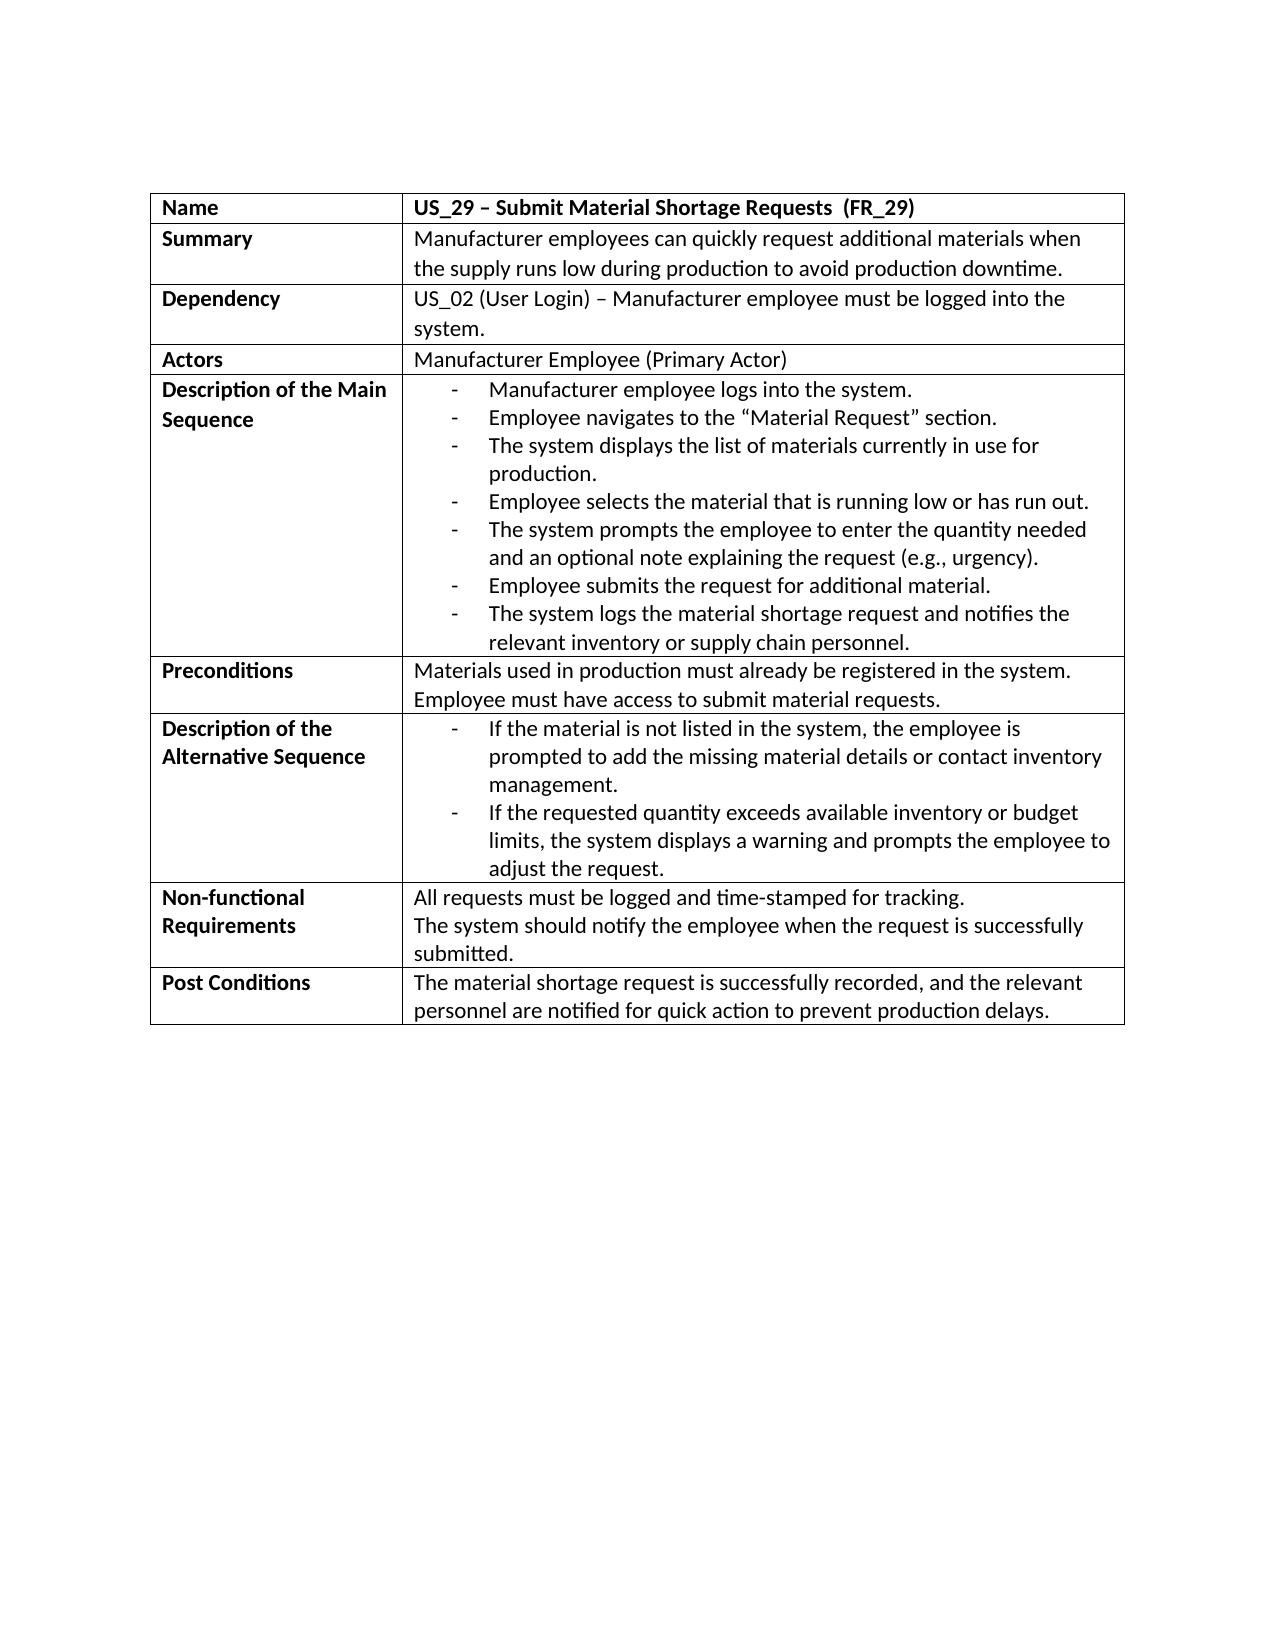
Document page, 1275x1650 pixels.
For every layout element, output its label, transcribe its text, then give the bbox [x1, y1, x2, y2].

table_cell The material shortage request is successfully recorded, and the relevant personnel are notified for quick action to prevent production delays. [403, 968, 1124, 1024]
table_cell All requests must be logged and time-stamped for tracking. The system should notify the employee when the request is successfully submitted. [403, 883, 1124, 967]
table_cell Description of the Main Sequence [151, 375, 402, 656]
table_cell Materials used in production must already be registered in the system. Employee must have access to submit material requests. [403, 657, 1124, 713]
table_header US_29 – Submit Material Shortage Requests (FR_29) [403, 194, 1124, 223]
table_cell Non-functional Requirements [151, 883, 402, 967]
table_cell If the material is not listed in the system, the employee is prompted to add the missing material details or contact inventory management. If the requested quantity exceeds available inventory or budget limits, the system displays a warning and prompts the employee to adjust the request. [403, 714, 1124, 882]
table_cell Dependency [151, 285, 402, 344]
table_cell Post Conditions [151, 968, 402, 1024]
table_cell Summary [151, 224, 402, 283]
table_cell Description of the Alternative Sequence [151, 714, 402, 882]
table_cell Manufacturer employee logs into the system. Employee navigates to the “Material Request” section. The system displays the list of materials currently in use for production. Employee selects the material that is running low or has run out. The system prompts the employee to enter the quantity needed and an optional note explaining the request (e.g., urgency). Employee submits the request for additional material. The system logs the material shortage request and notifies the relevant inventory or supply chain personnel. [403, 375, 1124, 656]
table_cell Actors [151, 345, 402, 374]
table_header Name [151, 194, 402, 223]
table_cell US_02 (User Login) – Manufacturer employee must be logged into the system. [403, 285, 1124, 344]
table_cell Manufacturer Employee (Primary Actor) [403, 345, 1124, 374]
table_cell Manufacturer employees can quickly request additional materials when the supply runs low during production to avoid production downtime. [403, 224, 1124, 283]
table_cell Preconditions [151, 657, 402, 713]
